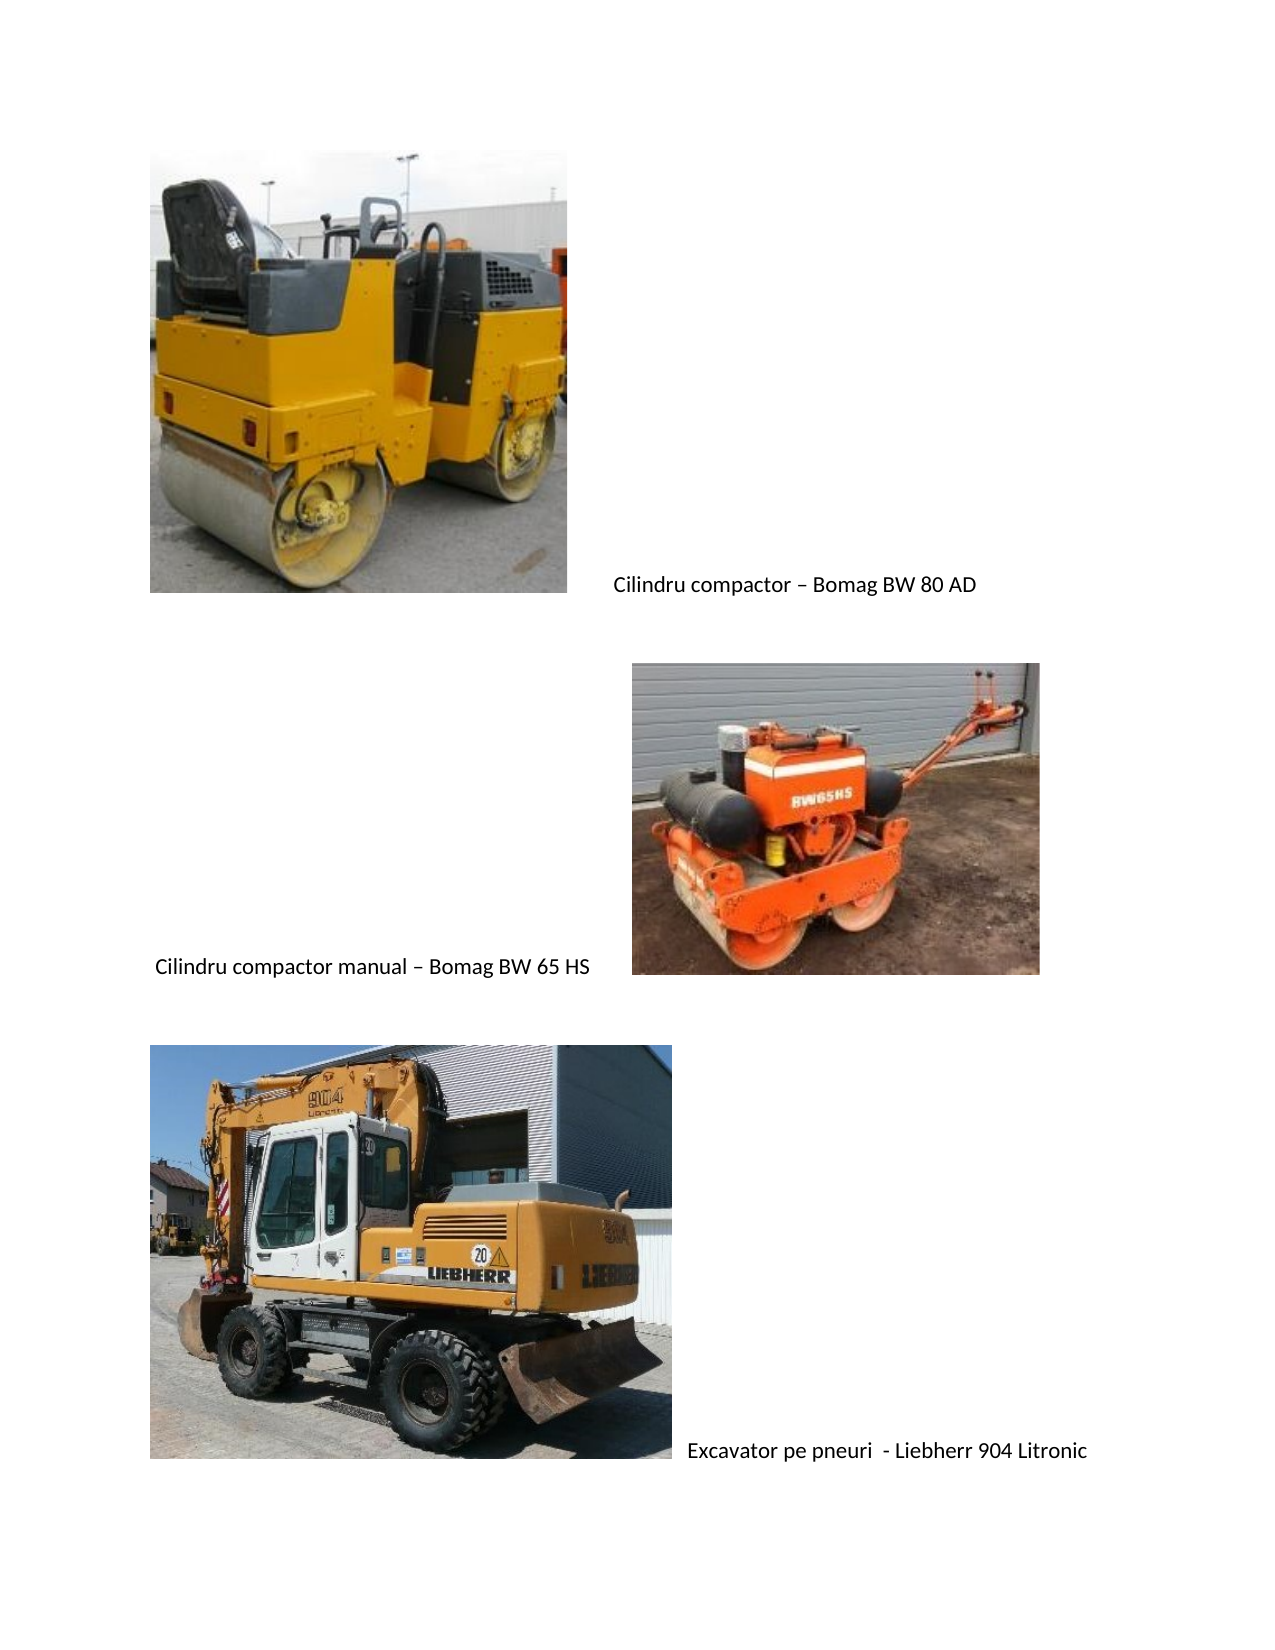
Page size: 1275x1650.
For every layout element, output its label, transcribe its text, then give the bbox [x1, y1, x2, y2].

picture [632, 663, 1040, 975]
picture [150, 150, 568, 593]
picture [150, 1045, 672, 1459]
